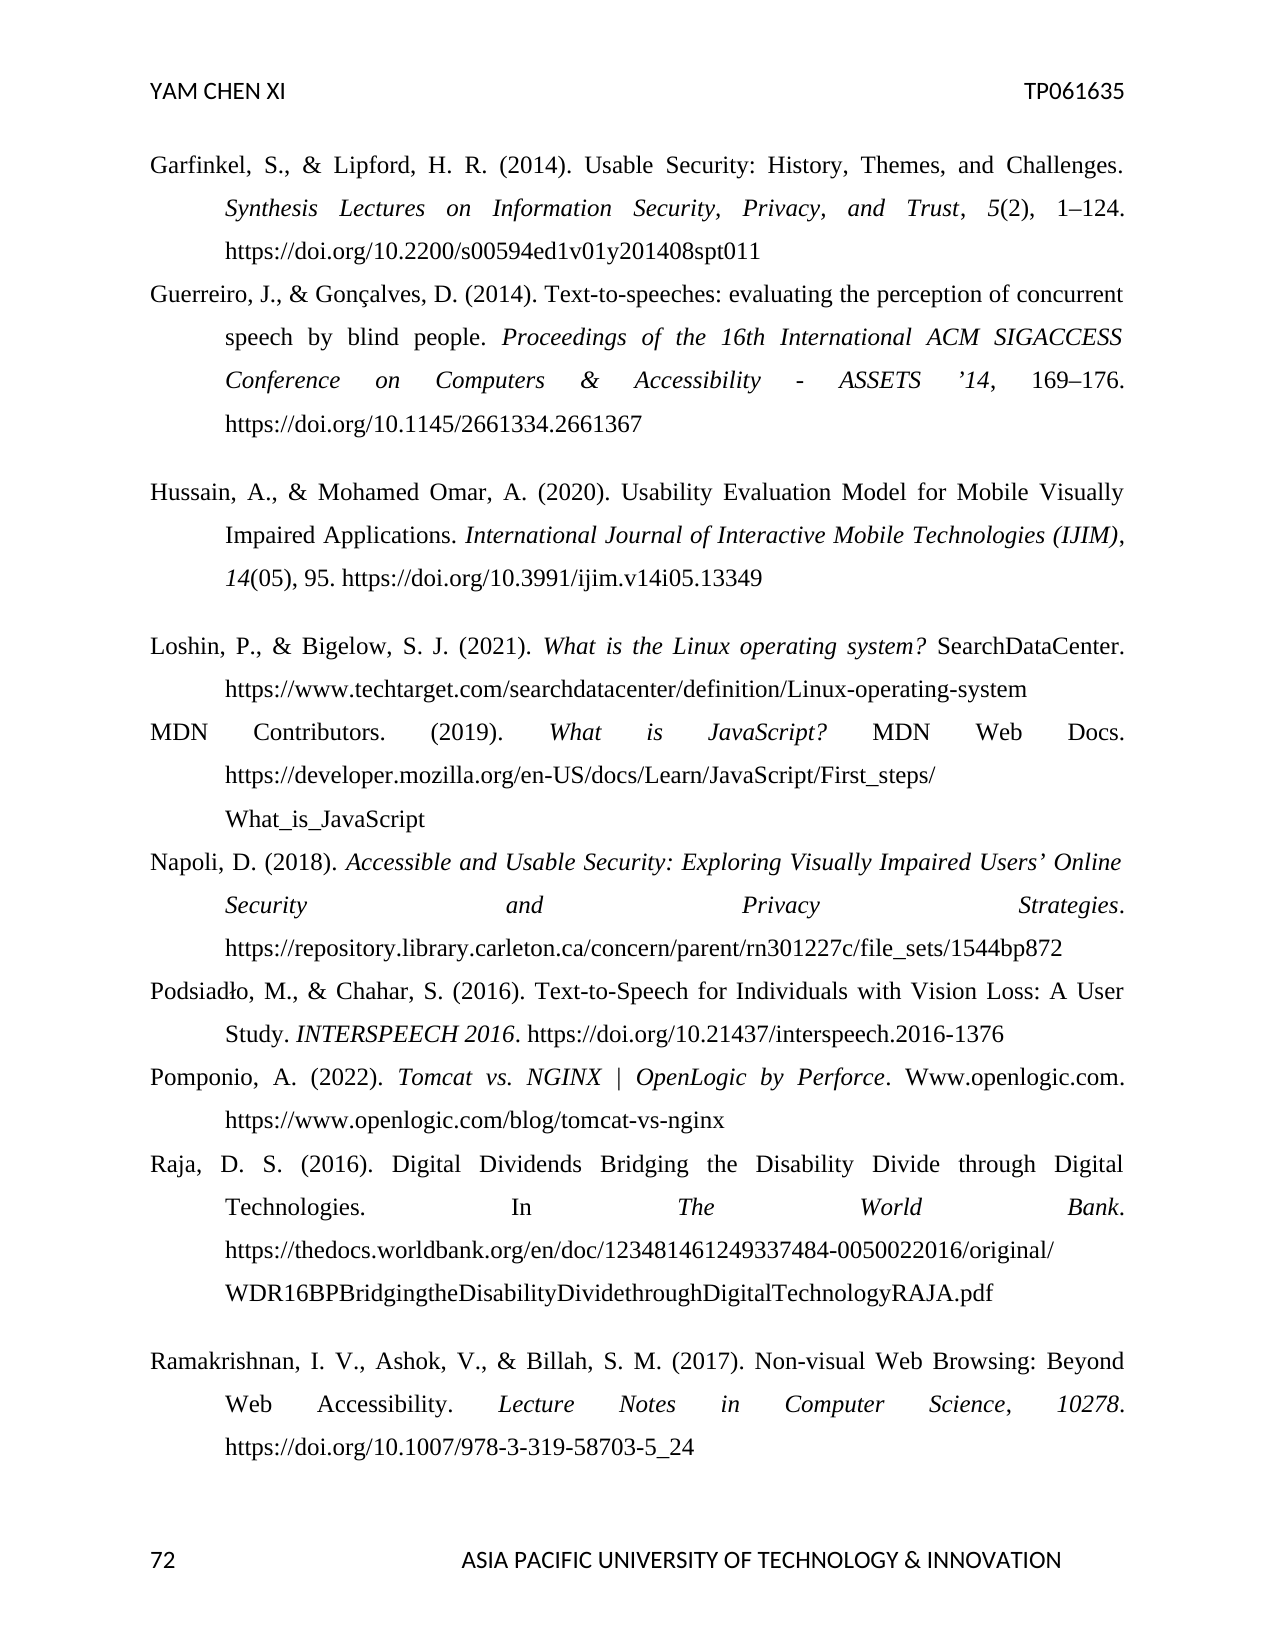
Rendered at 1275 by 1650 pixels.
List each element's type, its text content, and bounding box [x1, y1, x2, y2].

text Hussain, A., & Mohamed Omar, A. (2020). Usability Evaluation Model for Mobile Visually Impaired Applications. International Journal of Interactive Mobile Technologies (IJIM), 14(05), 95. https://doi.org/10.3991/ijim.v14i05.13349 [150, 477, 1125, 592]
text Loshin, P., & Bigelow, S. J. (2021). What is the Linux operating system? SearchDataCenter. https://www.techtarget.com/searchdatacenter/definition/Linux-operating-system [150, 631, 1125, 703]
text Napoli, D. (2018). Accessible and Usable Security: Exploring Visually Impaired Users’ Online Security and Privacy Strategies. https://repository.library.carleton.ca/concern/parent/rn301227c/file_sets/1544bp872 [150, 847, 1125, 962]
text Guerreiro, J., & Gonçalves, D. (2014). Text-to-speeches: evaluating the perception of concurrent speech by blind people. Proceedings of the 16th International ACM SIGACCESS Conference on Computers & Accessibility - ASSETS ’14, 169–176. https://doi.org/10.1145/2661334.2661367 [150, 279, 1125, 437]
text Ramakrishnan, I. V., Ashok, V., & Billah, S. M. (2017). Non-visual Web Browsing: Beyond Web Accessibility. Lecture Notes in Computer Science, 10278. https://doi.org/10.1007/978-3-319-58703-5_24 [150, 1346, 1125, 1461]
text MDN Contributors. (2019). What is JavaScript? MDN Web Docs. https://developer.mozilla.org/en-US/docs/Learn/JavaScript/First_steps/What_is_JavaScript [150, 717, 1125, 832]
text Podsiadło, M., & Chahar, S. (2016). Text-to-Speech for Individuals with Vision Loss: A User Study. INTERSPEECH 2016. https://doi.org/10.21437/interspeech.2016-1376 [150, 976, 1125, 1048]
text Raja, D. S. (2016). Digital Dividends Bridging the Disability Divide through Digital Technologies. In The World Bank. https://thedocs.worldbank.org/en/doc/123481461249337484-0050022016/original/WDR16BPBridgingtheDisabilityDividethroughDigitalTechnologyRAJA.pdf [150, 1149, 1125, 1307]
text Garfinkel, S., & Lipford, H. R. (2014). Usable Security: History, Themes, and Challenges. Synthesis Lectures on Information Security, Privacy, and Trust, 5(2), 1–124. https://doi.org/10.2200/s00594ed1v01y201408spt011 [150, 150, 1125, 265]
text Pomponio, A. (2022). Tomcat vs. NGINX | OpenLogic by Perforce. Www.openlogic.com. https://www.openlogic.com/blog/tomcat-vs-nginx [150, 1062, 1125, 1134]
